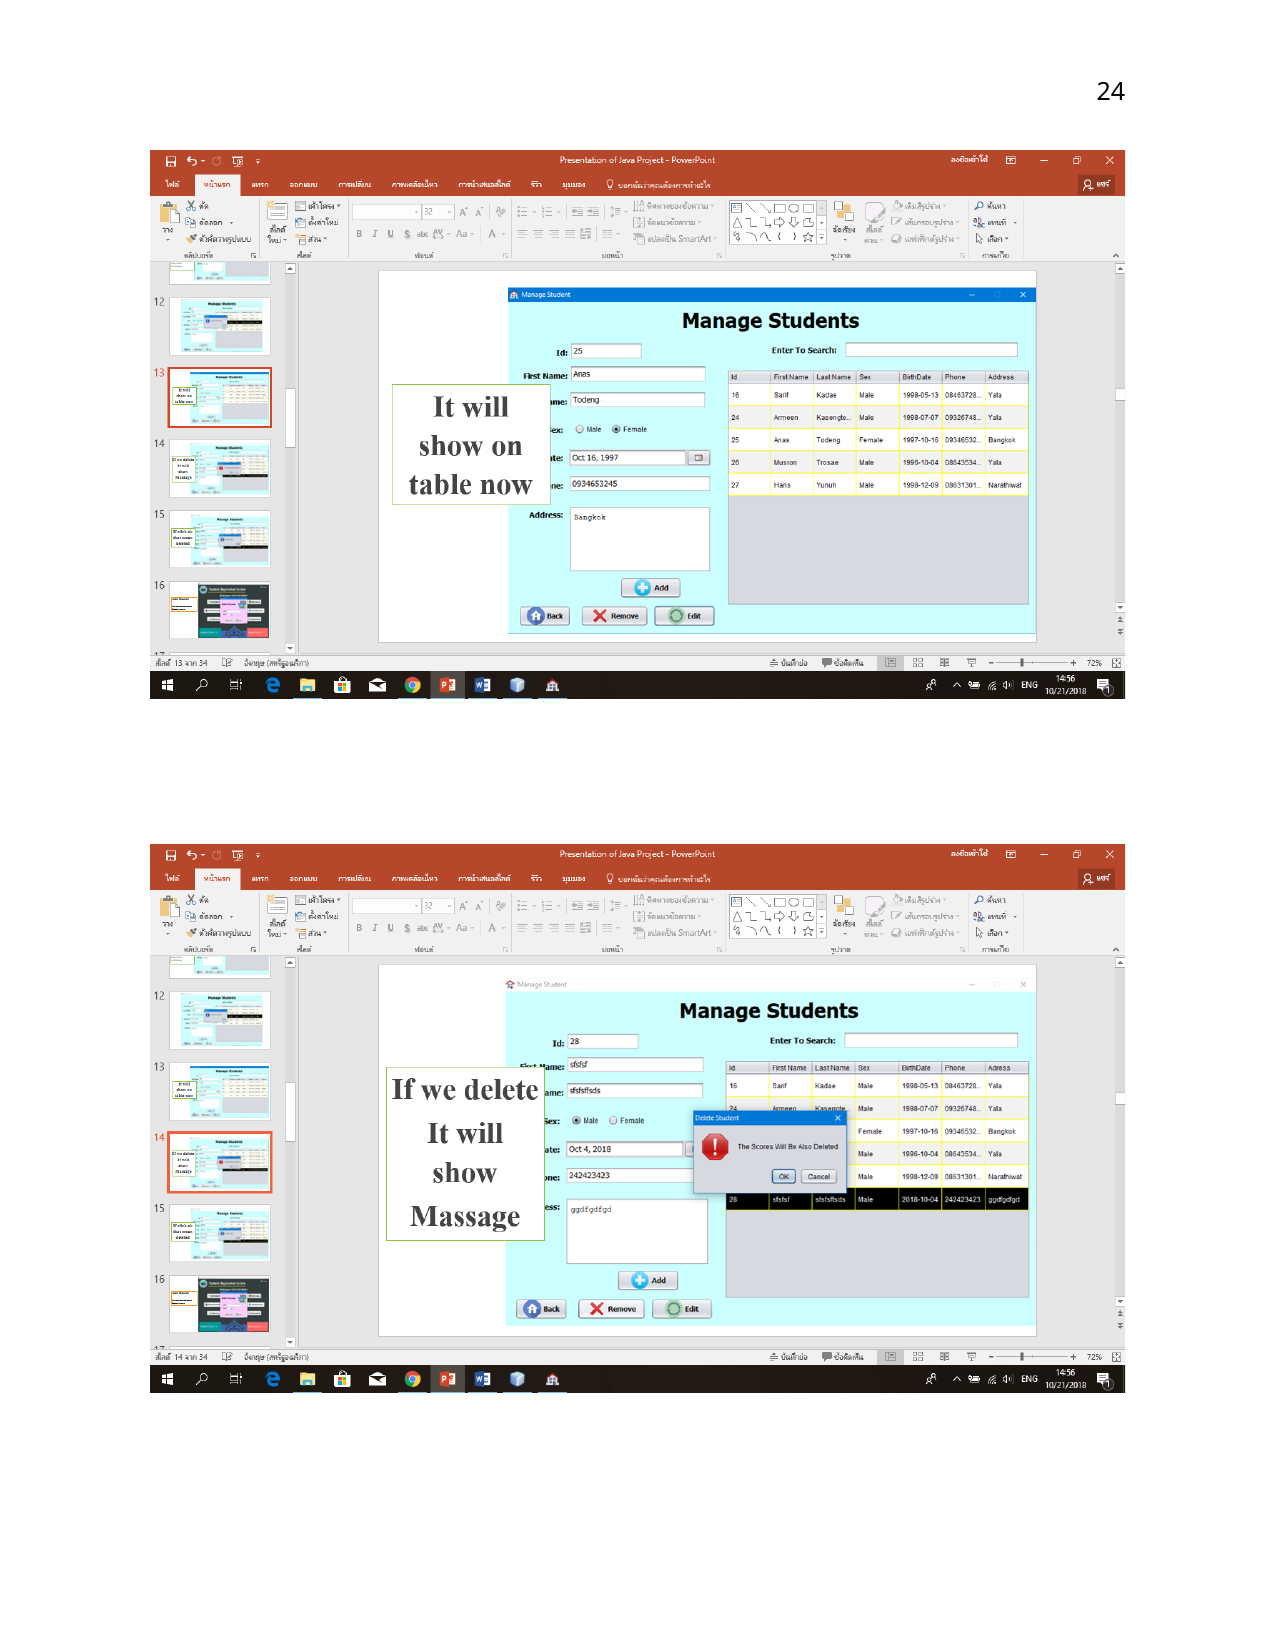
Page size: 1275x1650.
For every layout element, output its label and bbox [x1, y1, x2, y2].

picture [150, 150, 1125, 699]
picture [150, 844, 1125, 1393]
